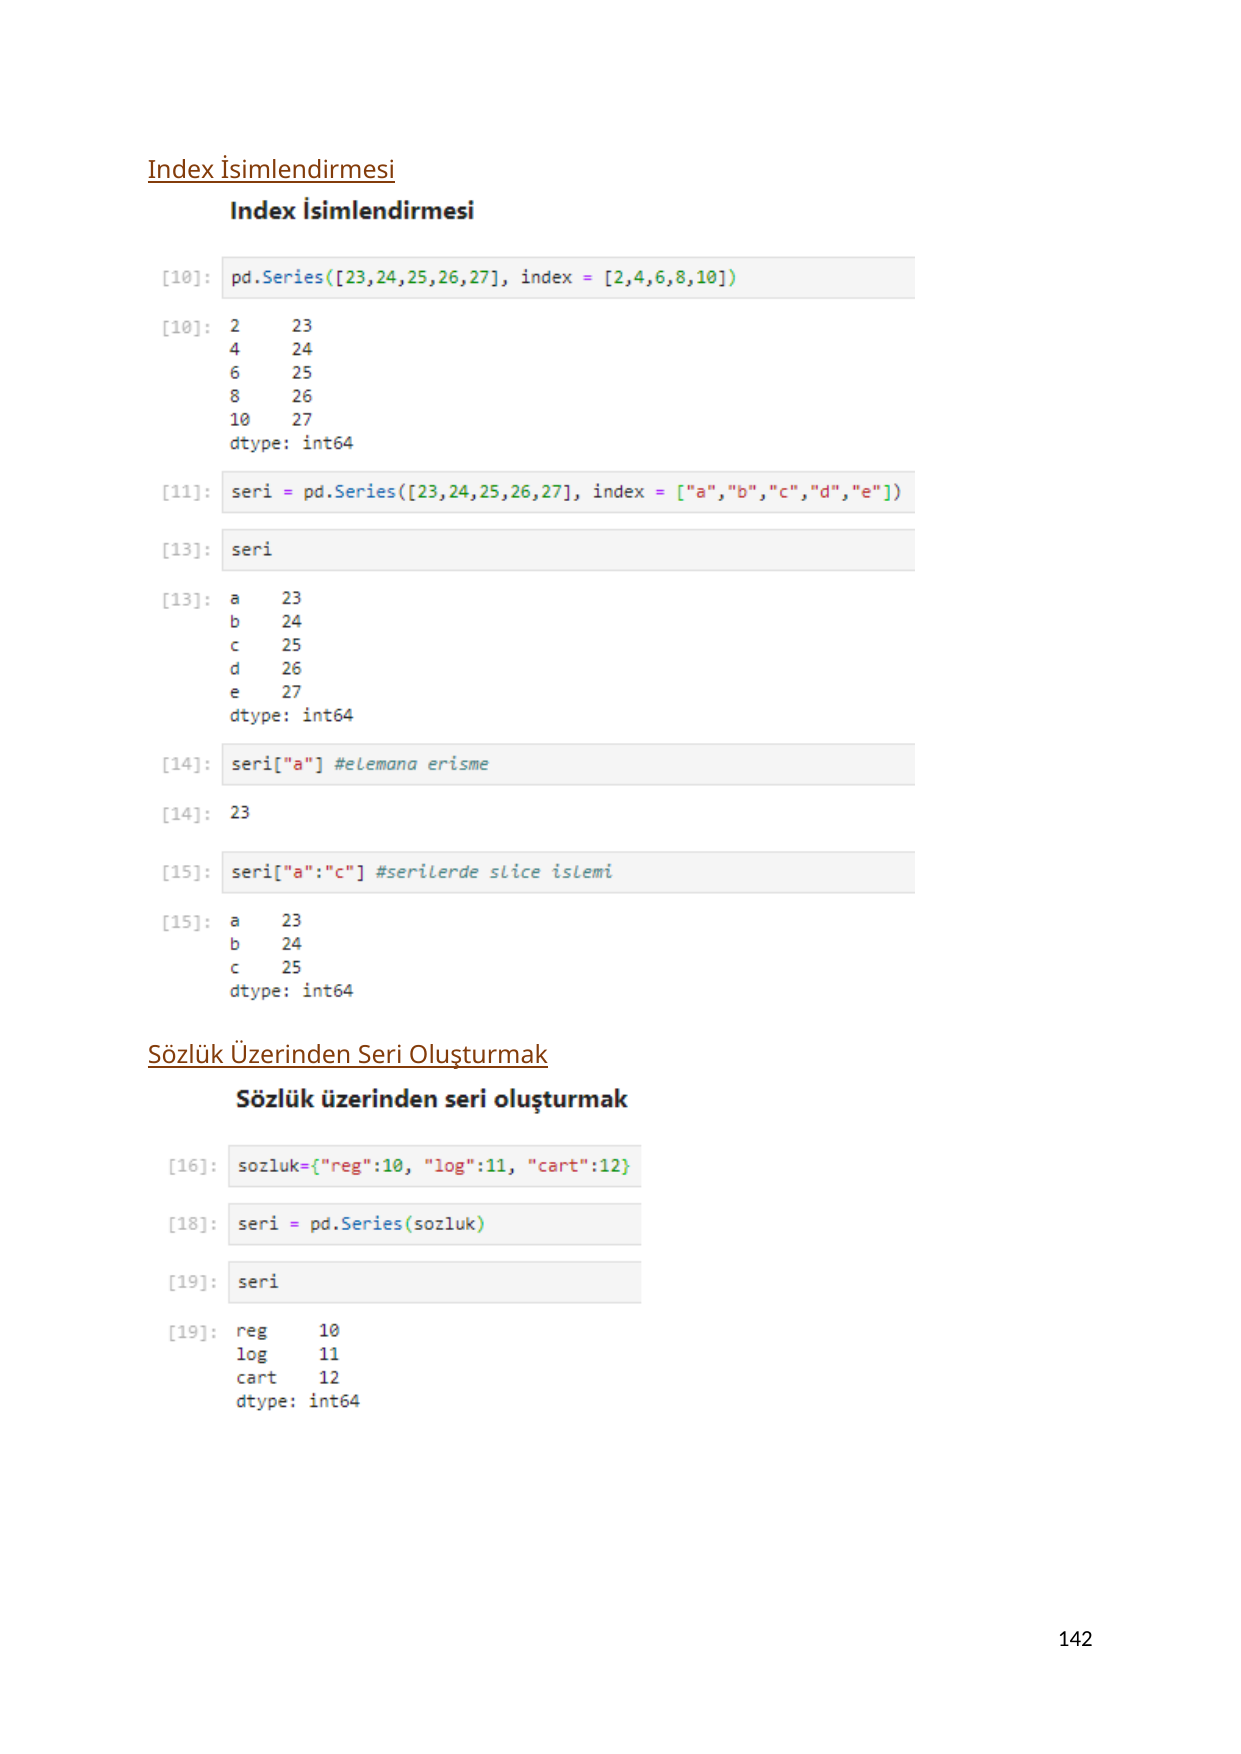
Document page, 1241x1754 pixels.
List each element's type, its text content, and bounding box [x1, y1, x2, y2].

subtitle Index İsimlendirmesi [148, 152, 1092, 186]
picture [147, 1073, 642, 1420]
picture [147, 188, 915, 1019]
subtitle Sözlük Üzerinden Seri Oluşturmak [148, 1037, 1092, 1071]
